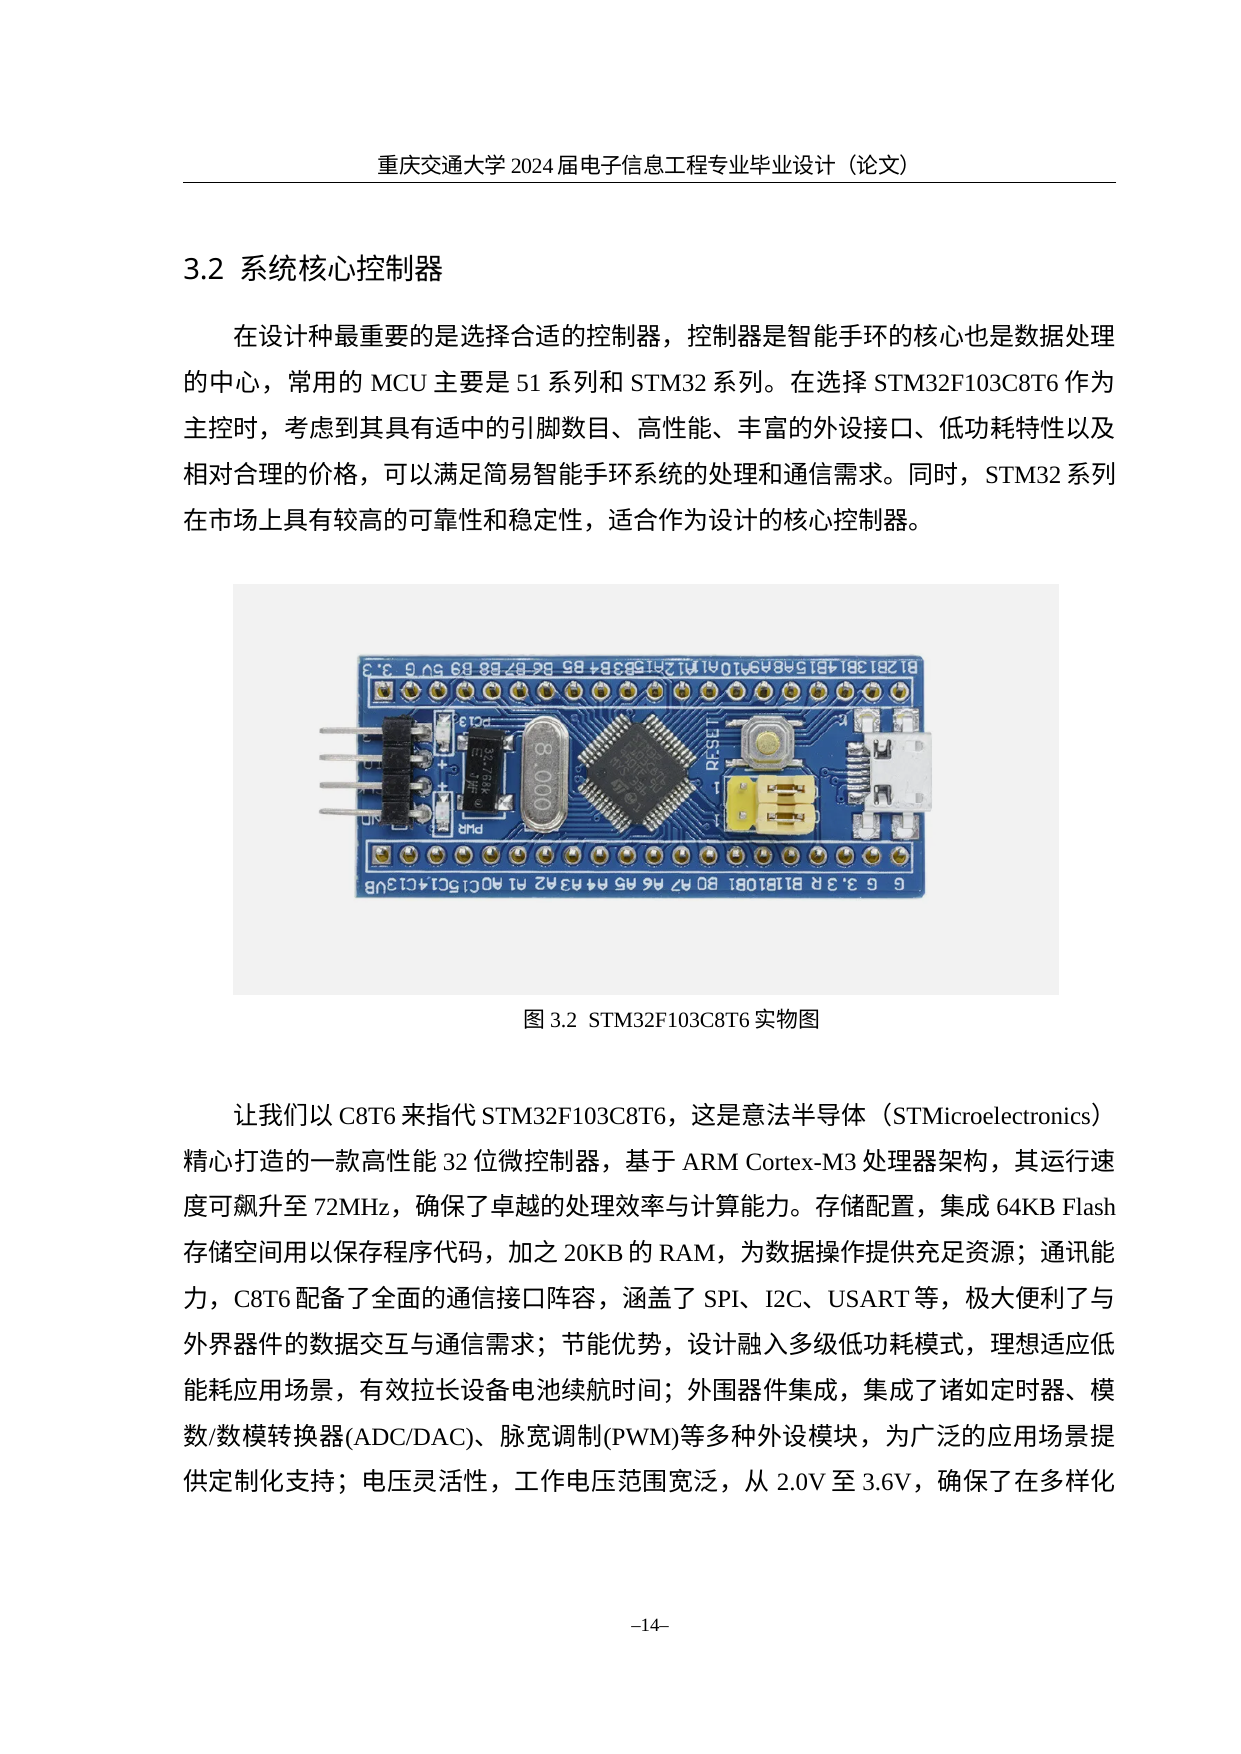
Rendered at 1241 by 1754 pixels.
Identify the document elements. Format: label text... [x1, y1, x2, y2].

text 在设计种最重要的是选择合适的控制器，控制器是智能手环的核心也是数据处理的中心，常用的MCU主要是51系列和STM32系列。在选择STM32F103C8T6作为主控时，考虑到其具有适中的引脚数目、高性能、丰富的外设接口、低功耗特性以及相对合理的价格，可以满足简易智能手环系统的处理和通信需求。同时，STM32系列在市场上具有较高的可靠性和稳定性，适合作为设计的核心控制器。 [183, 309, 1116, 538]
subtitle 3.2 系统核心控制器 [183, 246, 1116, 288]
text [183, 1087, 1116, 1500]
text 图3.2 STM32F103C8T6实物图 [183, 1002, 1116, 1034]
picture [233, 584, 1059, 995]
